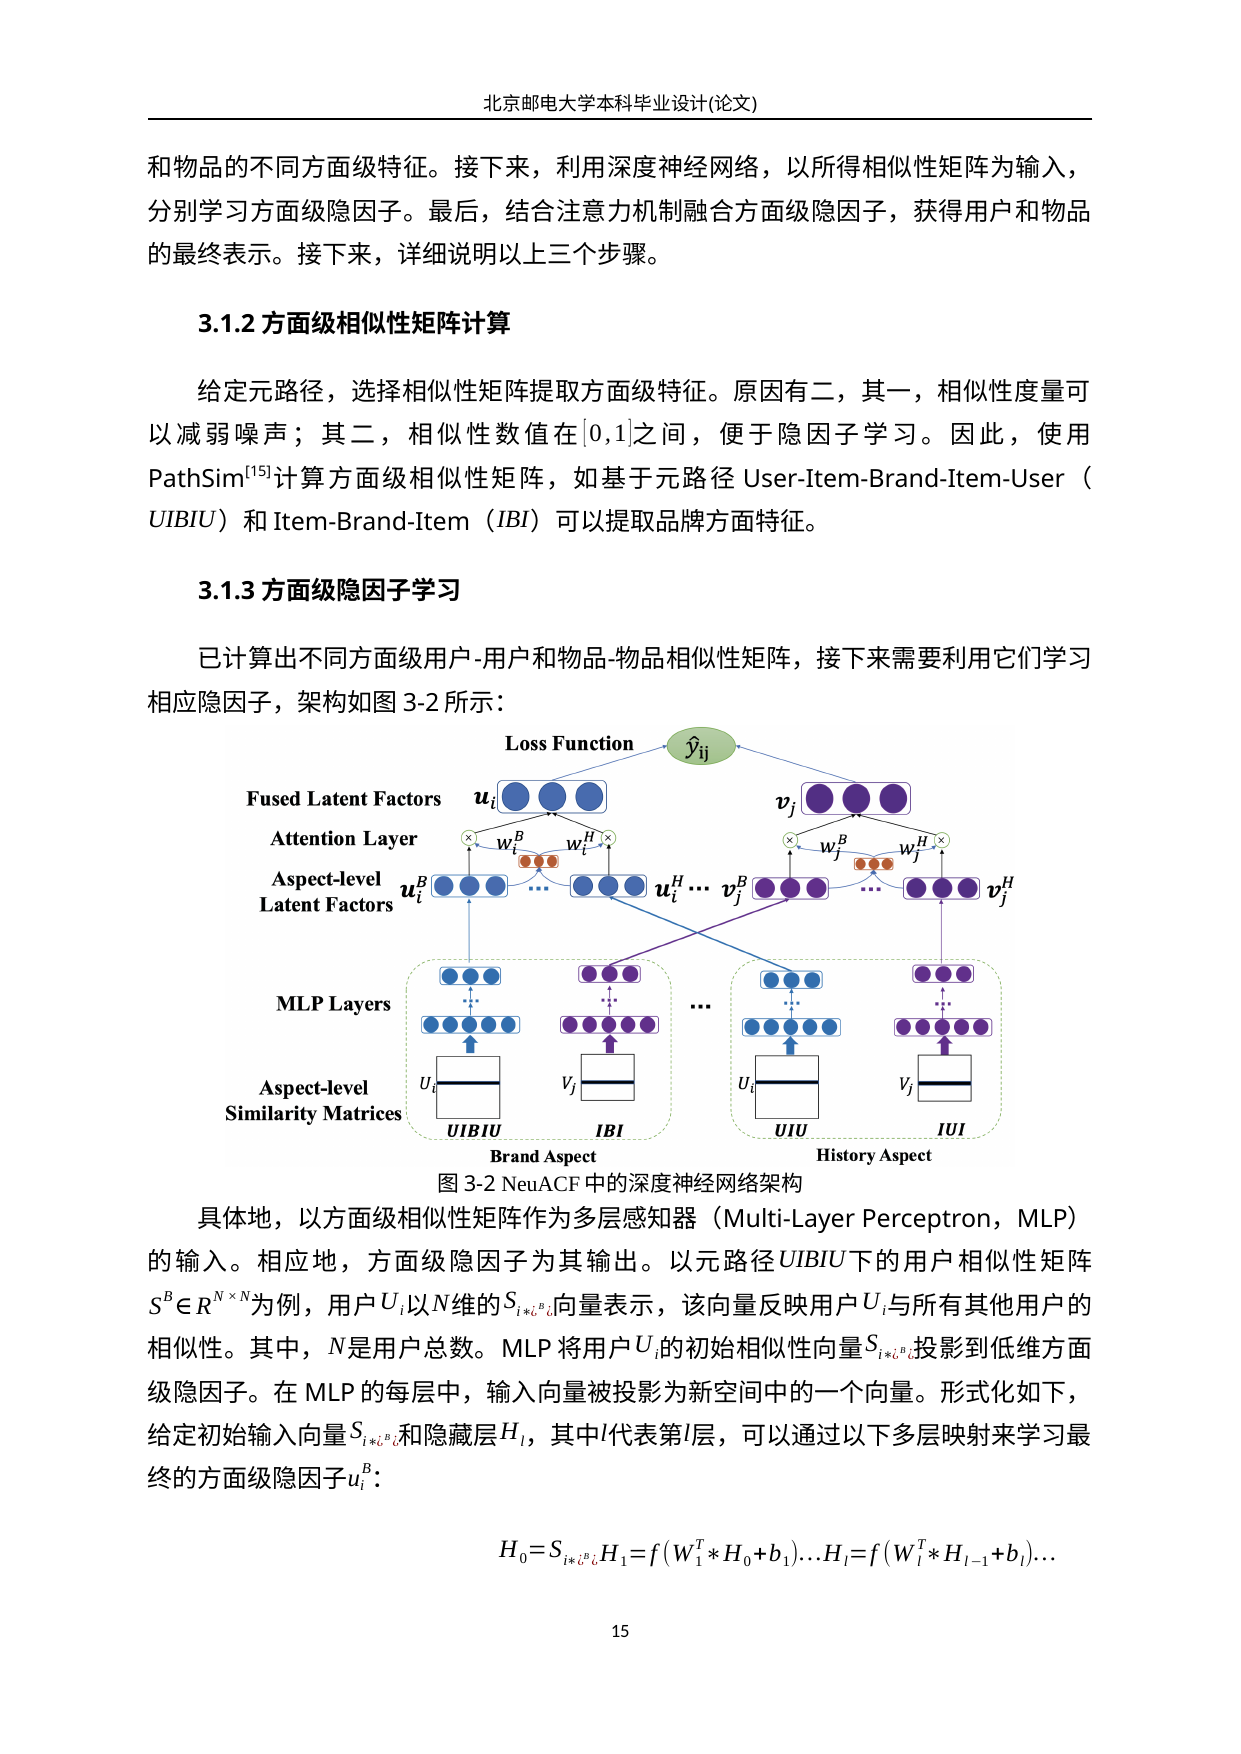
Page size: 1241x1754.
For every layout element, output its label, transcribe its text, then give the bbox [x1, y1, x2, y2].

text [148, 148, 1092, 271]
text 图3-2 NeuACF中的深度神经网络架构 [148, 1166, 1092, 1198]
text 已计算出不同方面级用户-用户和物品-物品相似性矩阵，接下来需要利用它们学习相应隐因子，架构如图3-2所示： [148, 639, 1092, 718]
subtitle 3.1.3 方面级隐因子学习 [148, 570, 1092, 606]
subtitle 3.1.2 方面级相似性矩阵计算 [148, 303, 1092, 339]
text 具体地，以方面级相似性矩阵作为多层感知器（Multi-Layer Perceptron，MLP）的输入。相应地，方面级隐因子为其输出。以元路径下的用户相似性矩阵为例，用户以维的向量表示，该向量反映用户与所有其他用户的相似性。其中，是用户总数。MLP将用户的初始相似性向量投影到低维方面级隐因子。在MLP的每层中，输入向量被投影为新空间中的一个向量。形式化如下，给定初始输入向量和隐藏层，其中代表第层，可以通过以下多层映射来学习最终的方面级隐因子： [148, 1198, 1092, 1495]
picture [225, 725, 1015, 1167]
text 给定元路径，选择相似性矩阵提取方面级特征。原因有二，其一，相似性度量可以减弱噪声；其二，相似性数值在之间，便于隐因子学习。因此，使用PathSim[15]计算方面级相似性矩阵，如基于元路径User-Item-Brand-Item-User（）和Item-Brand-Item（）可以提取品牌方面特征。 [148, 371, 1092, 538]
